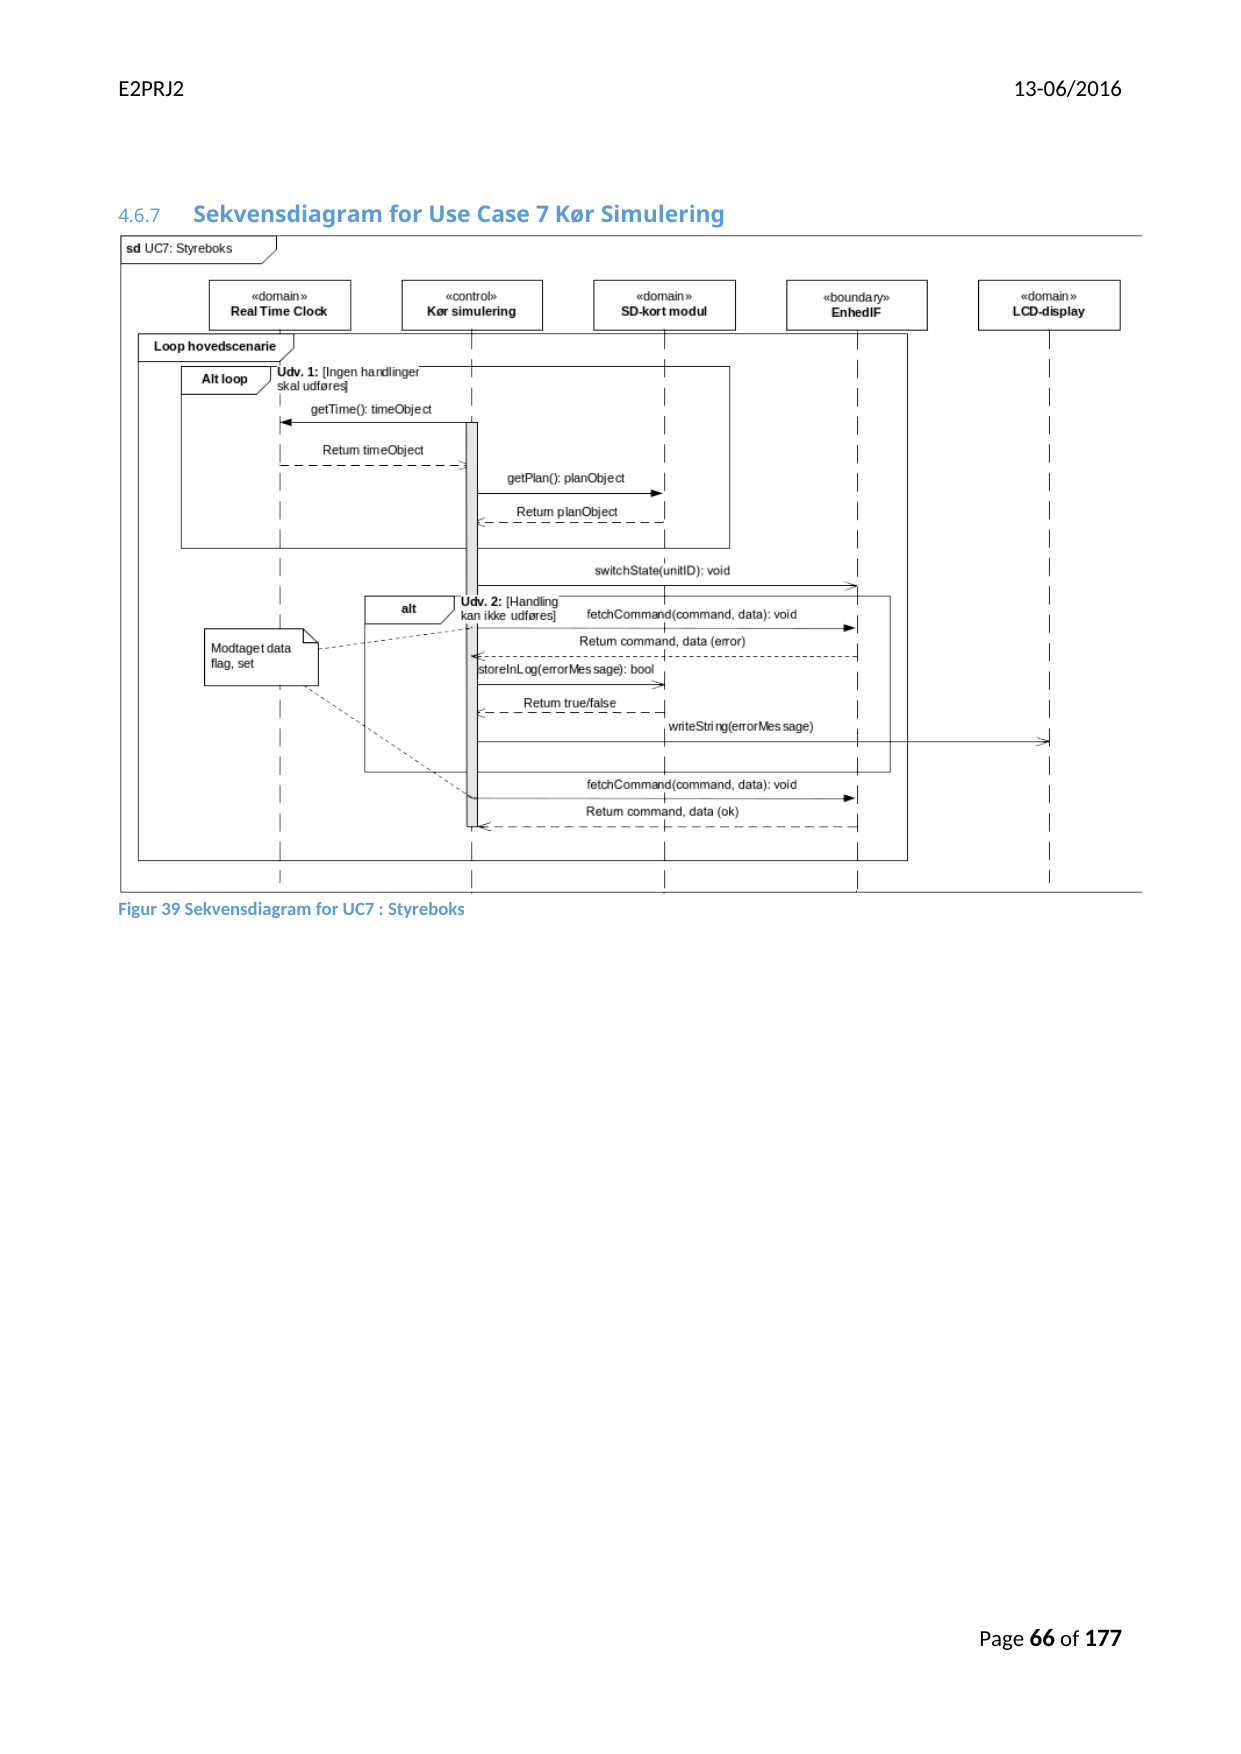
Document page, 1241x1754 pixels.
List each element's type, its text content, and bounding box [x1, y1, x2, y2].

text Figur 39 Sekvensdiagram for UC7 : Styreboks [118, 898, 1122, 921]
subtitle Sekvensdiagram for Use Case 7 Kør Simulering [118, 198, 1122, 229]
